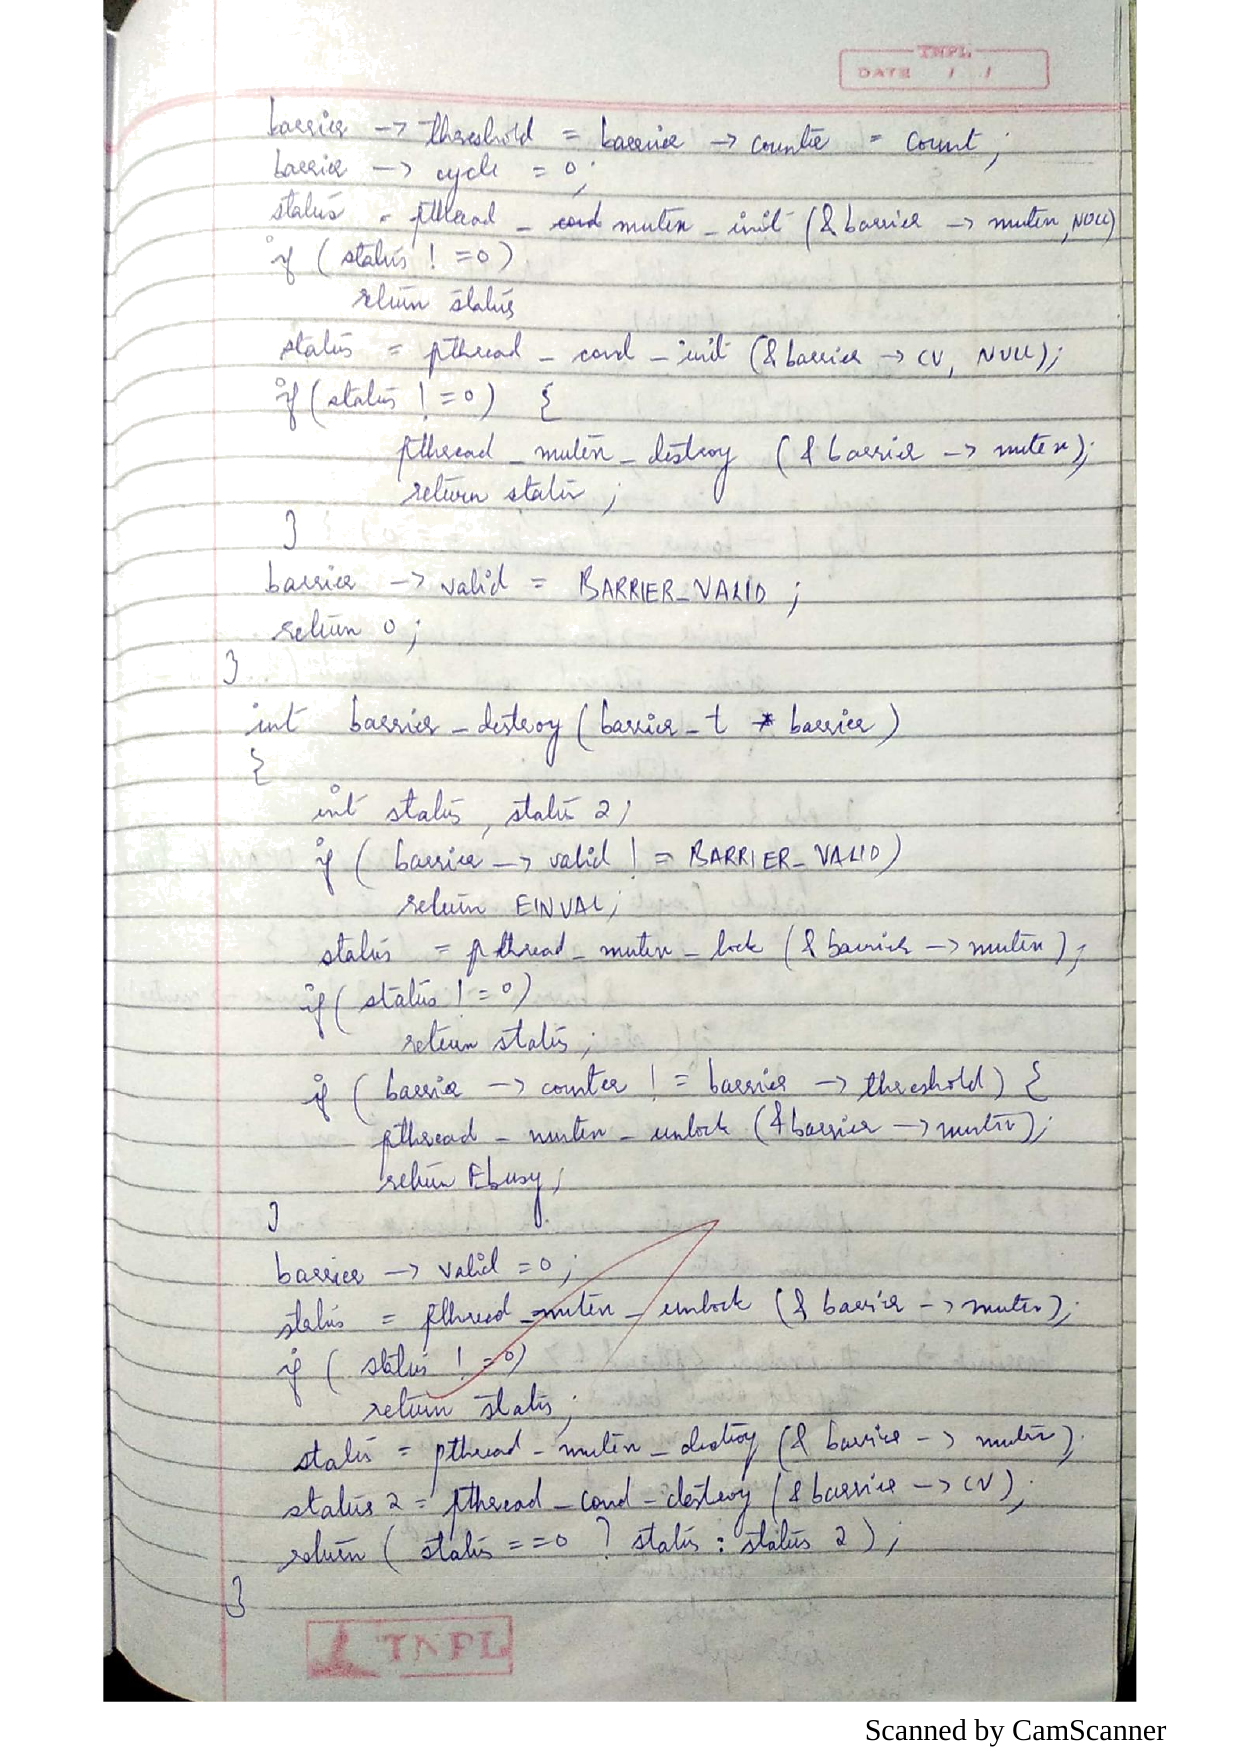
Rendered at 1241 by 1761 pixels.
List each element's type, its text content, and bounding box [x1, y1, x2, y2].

picture [103, 0, 1137, 1702]
text Scanned by CamScanner [864, 1712, 1173, 1747]
